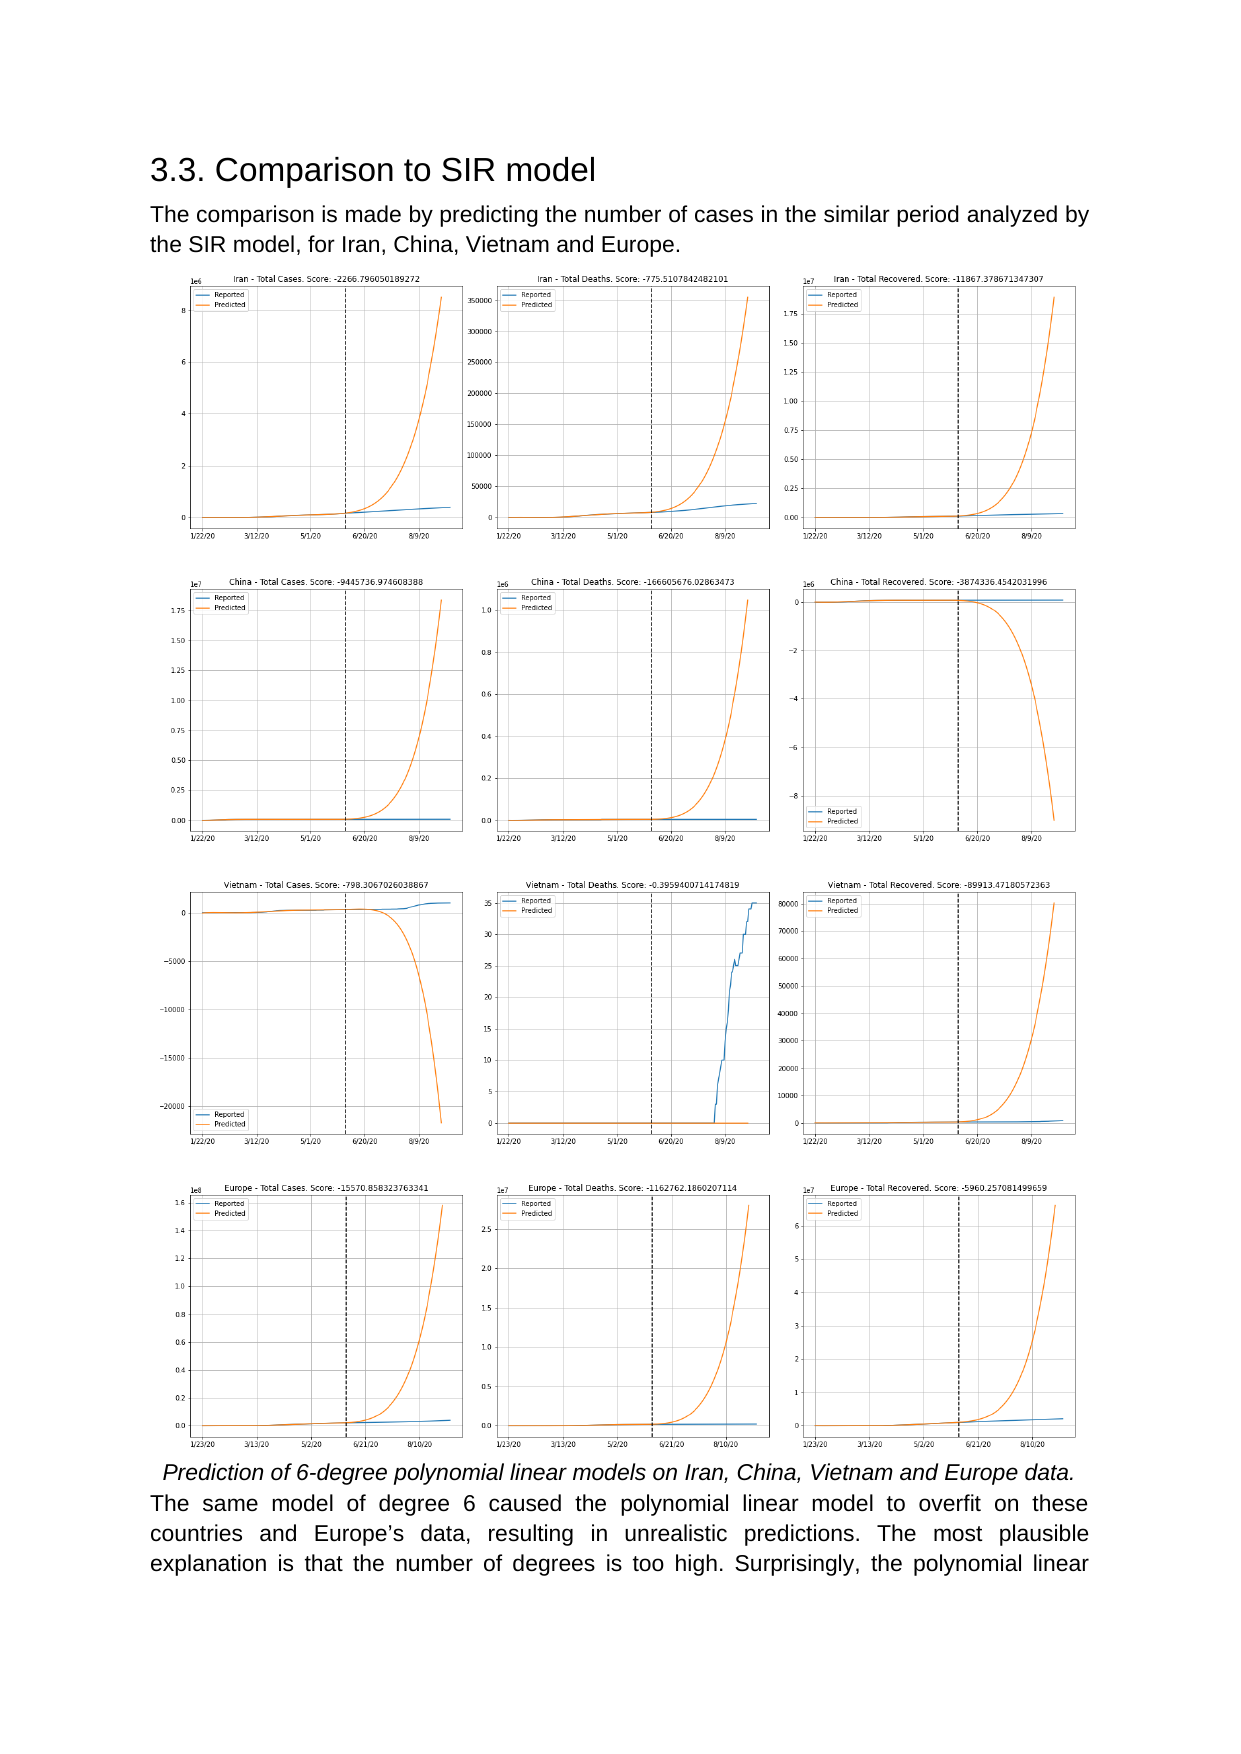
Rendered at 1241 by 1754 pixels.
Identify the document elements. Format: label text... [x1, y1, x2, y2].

picture [150, 261, 1089, 1456]
text Prediction of 6-degree polynomial linear models on Iran, China, Vietnam and Europe data. [150, 1459, 1090, 1486]
subtitle 3.3. Comparison to SIR model [150, 150, 1090, 188]
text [150, 1489, 1090, 1576]
text The comparison is made by predicting the number of cases in the similar period analyzed by the SIR model, for Iran, China, Vietnam and Europe. [150, 201, 1090, 257]
